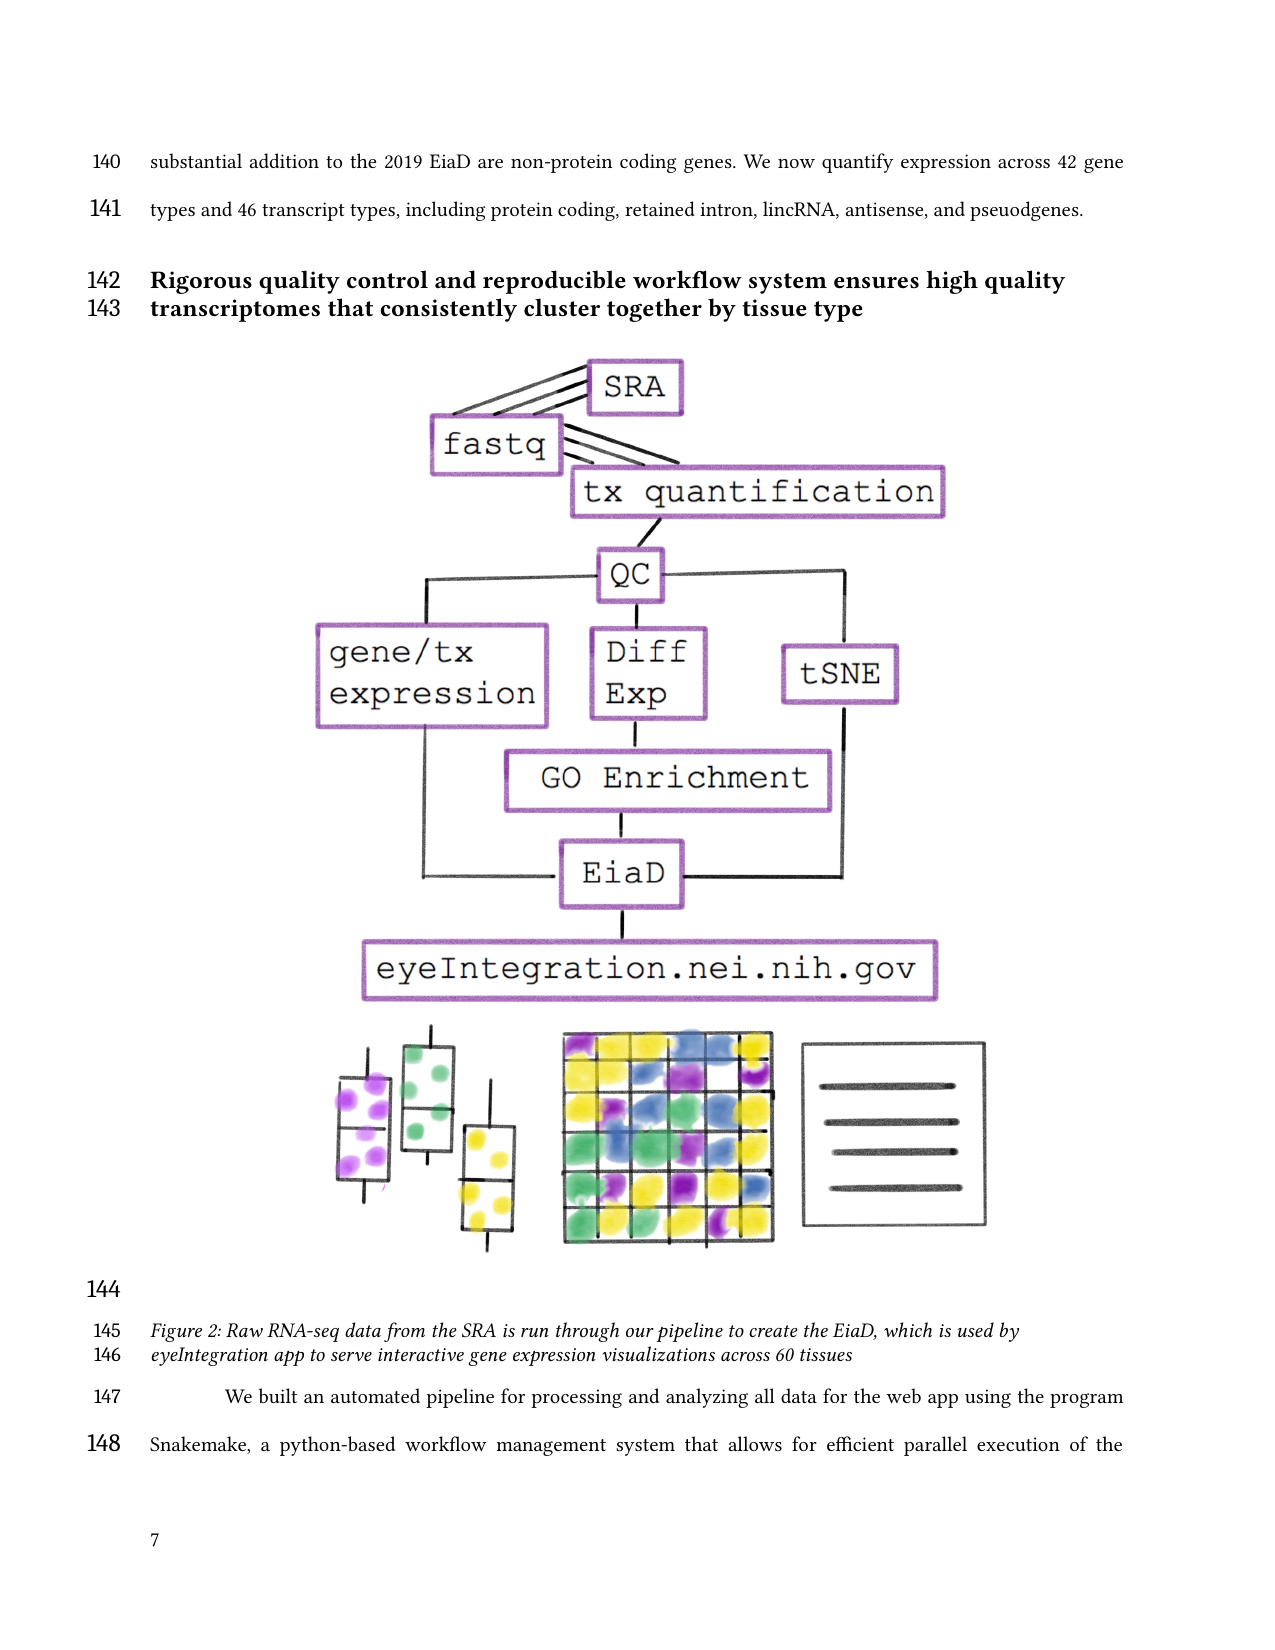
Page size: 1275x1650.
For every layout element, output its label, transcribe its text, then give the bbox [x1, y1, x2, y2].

subtitle Rigorous quality control and reproducible workflow system ensures high quality transcriptomes that consistently cluster together by tissue type [150, 266, 1125, 323]
picture [168, 322, 1144, 1298]
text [150, 1385, 1125, 1456]
text Figure 2: Raw RNA-seq data from the SRA is run through our pipeline to create the EiaD, which is used by eyeIntegration app to serve interactive gene expression visualizations across 60 tissues [150, 1319, 1125, 1366]
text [150, 150, 1125, 221]
